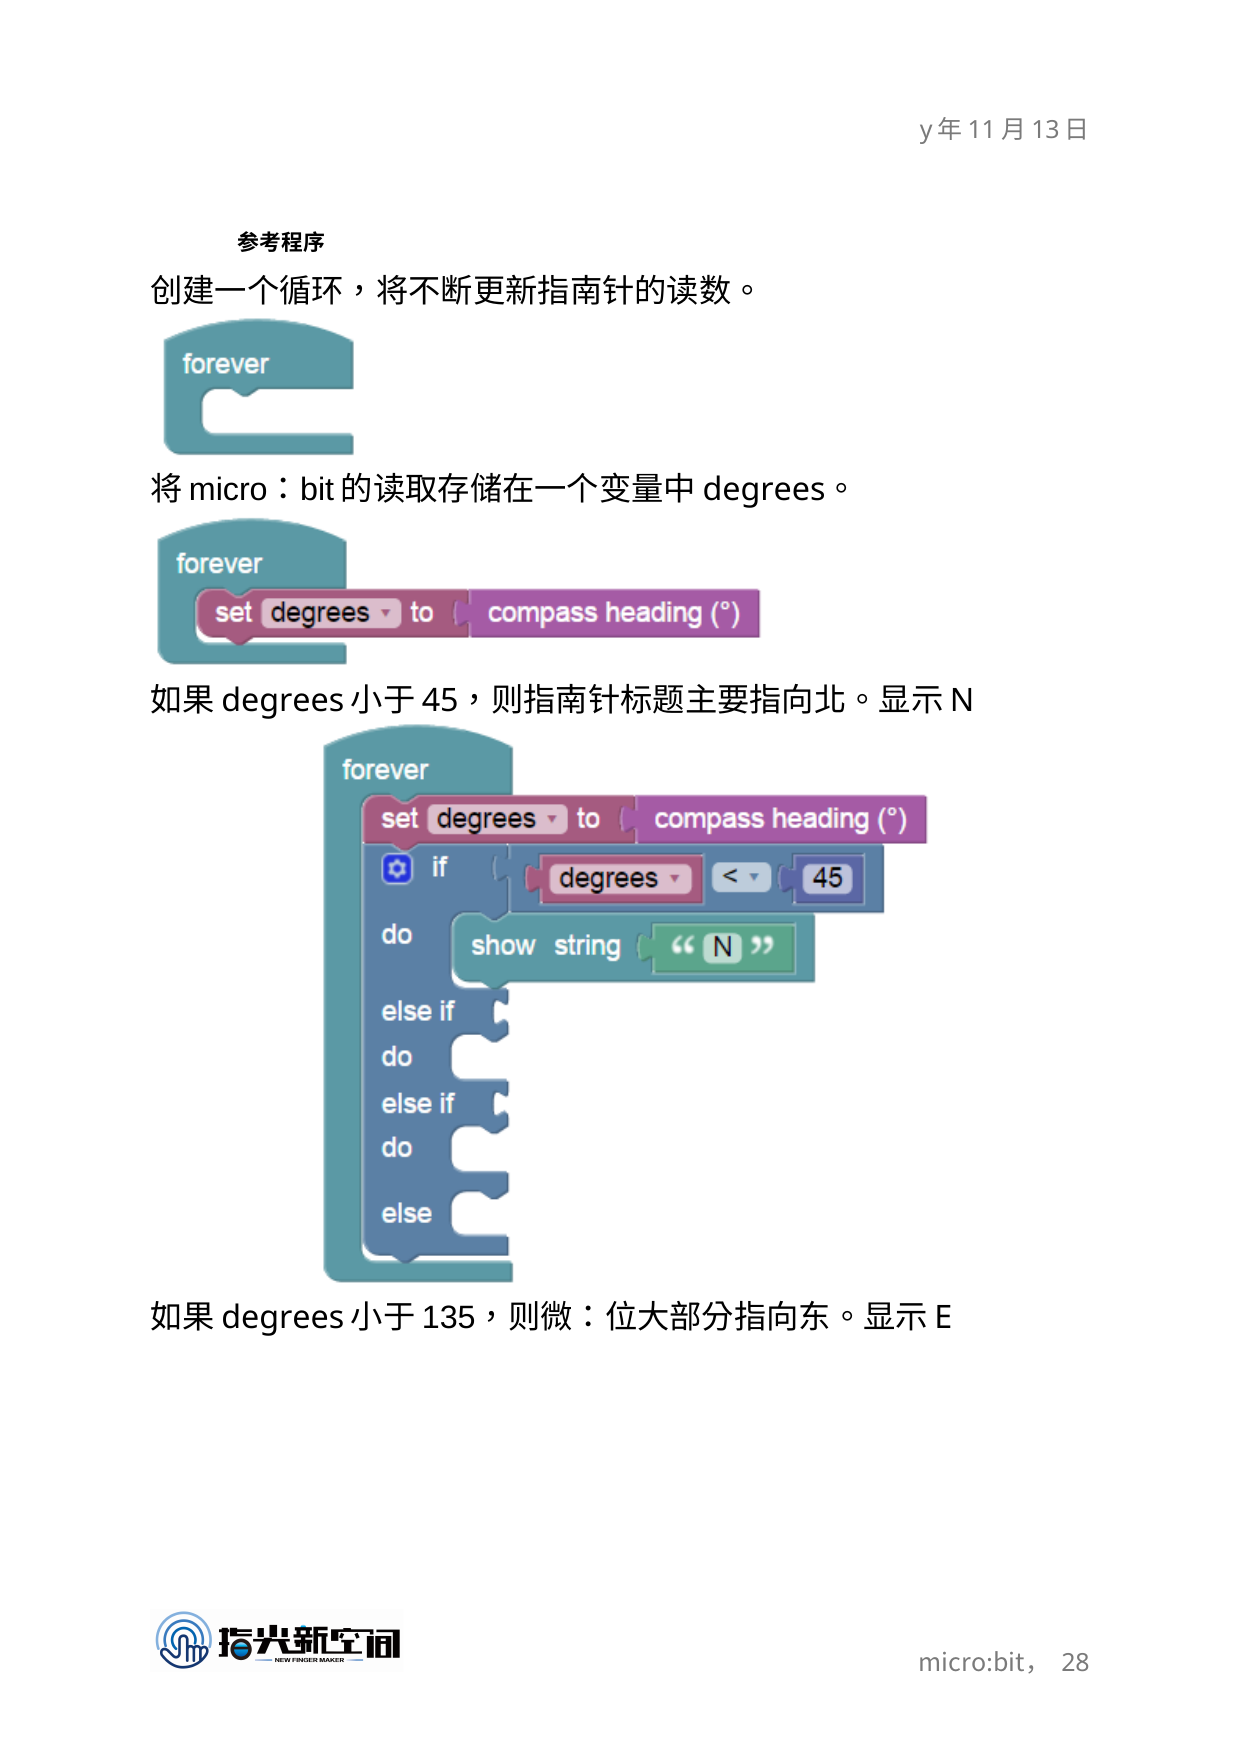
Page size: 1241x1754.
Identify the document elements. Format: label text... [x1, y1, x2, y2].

text 创建一个循环，将不断更新指南针的读数。 [150, 264, 1090, 311]
text 如果degrees小于45，则指南针标题主要指向北。显示N [150, 674, 1090, 721]
picture [150, 510, 769, 674]
text 如果degrees小于135，则微：位大部分指向东。显示E [150, 1291, 1090, 1338]
picture [305, 721, 935, 1292]
text 将micro：bit的读取存储在一个变量中degrees。 [150, 463, 1090, 510]
picture [150, 311, 368, 463]
picture [150, 1609, 404, 1672]
text 参考程序 [237, 225, 1090, 257]
